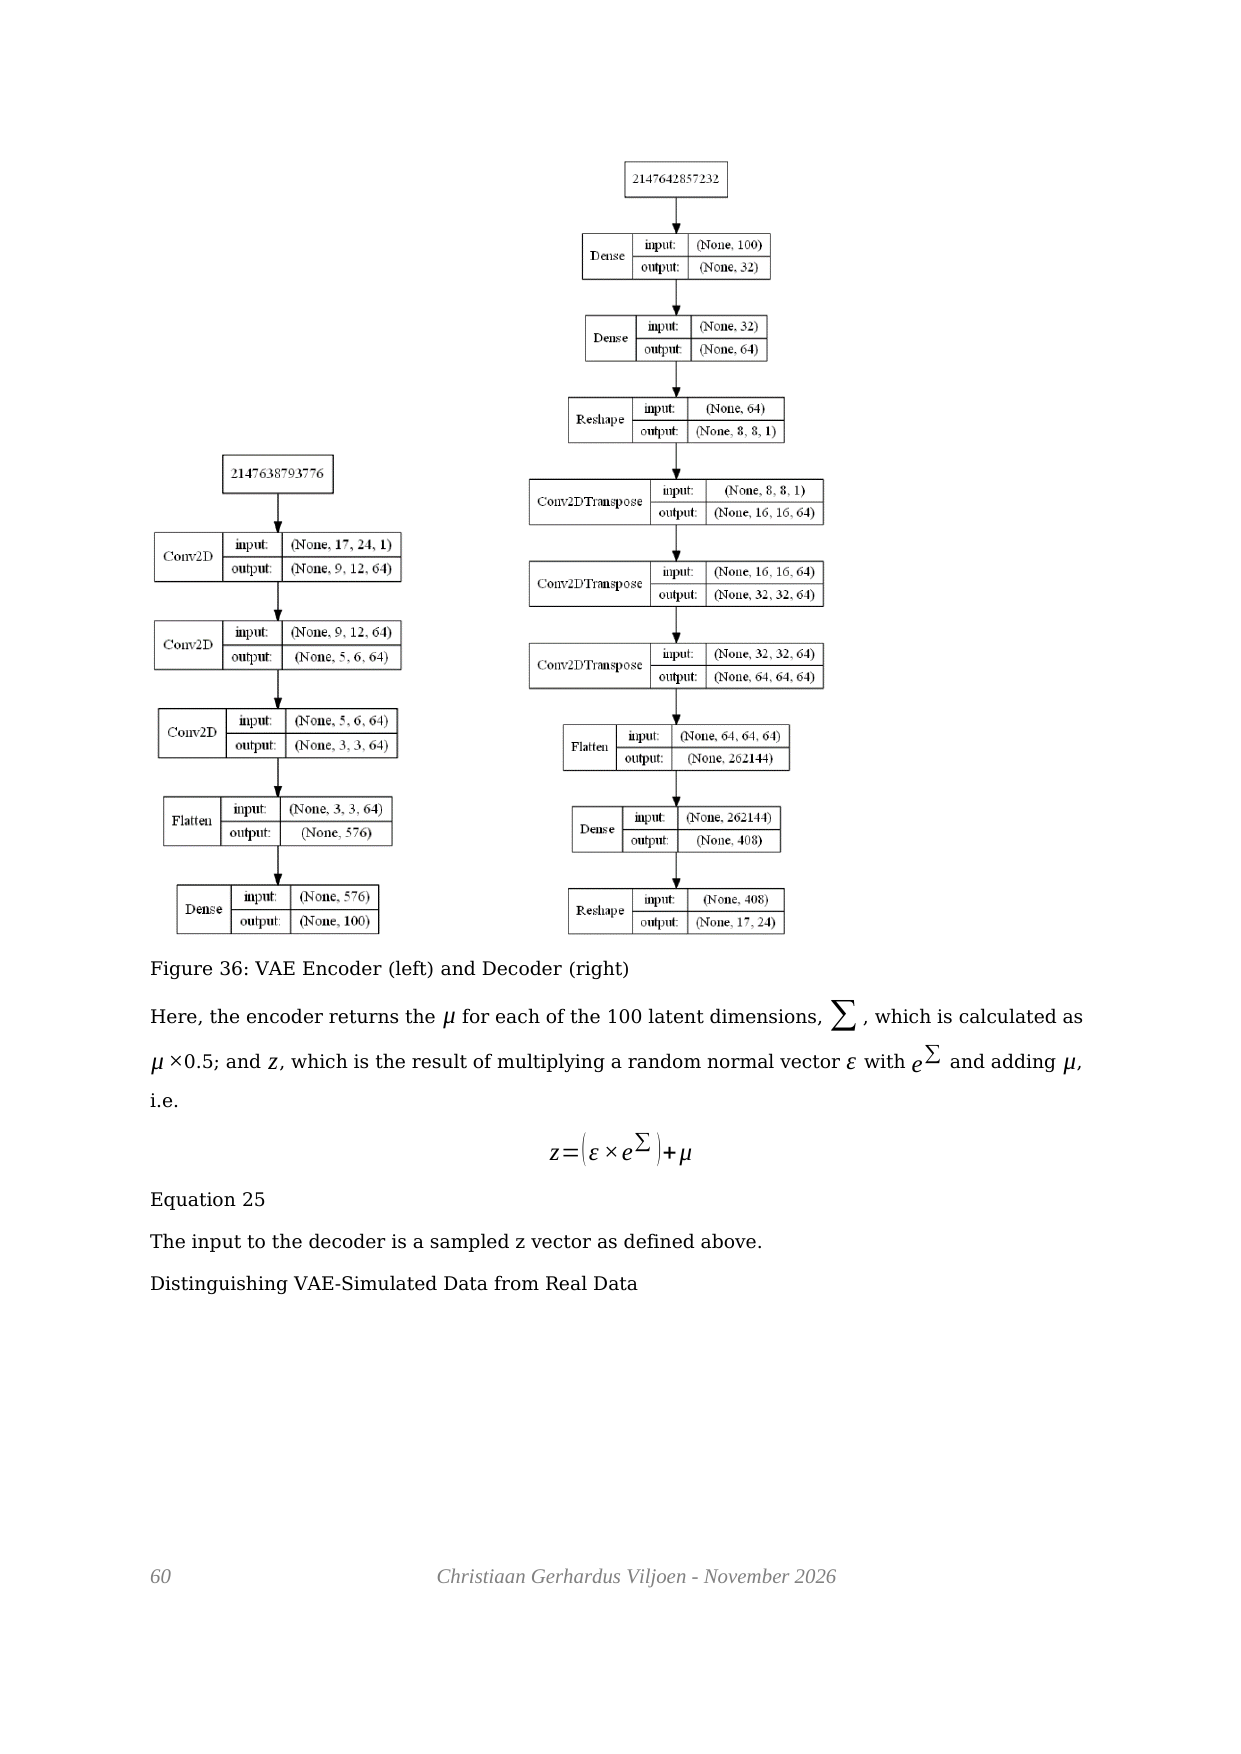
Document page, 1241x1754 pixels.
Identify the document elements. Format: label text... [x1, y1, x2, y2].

text Equation 25 [150, 1188, 1090, 1210]
picture [150, 450, 405, 938]
text Figure 36: VAE Encoder (left) and Decoder (right) [150, 957, 1090, 979]
text Here, the encoder returns the for each of the 100 latent dimensions, , which is calculated as 0.5; and , which is the result of multiplying a random normal vector with and adding , i.e. [150, 999, 1090, 1111]
picture [525, 157, 827, 938]
text Distinguishing VAE-Simulated Data from Real Data [150, 1272, 1090, 1294]
text The input to the decoder is a sampled z vector as defined above. [150, 1230, 1090, 1252]
